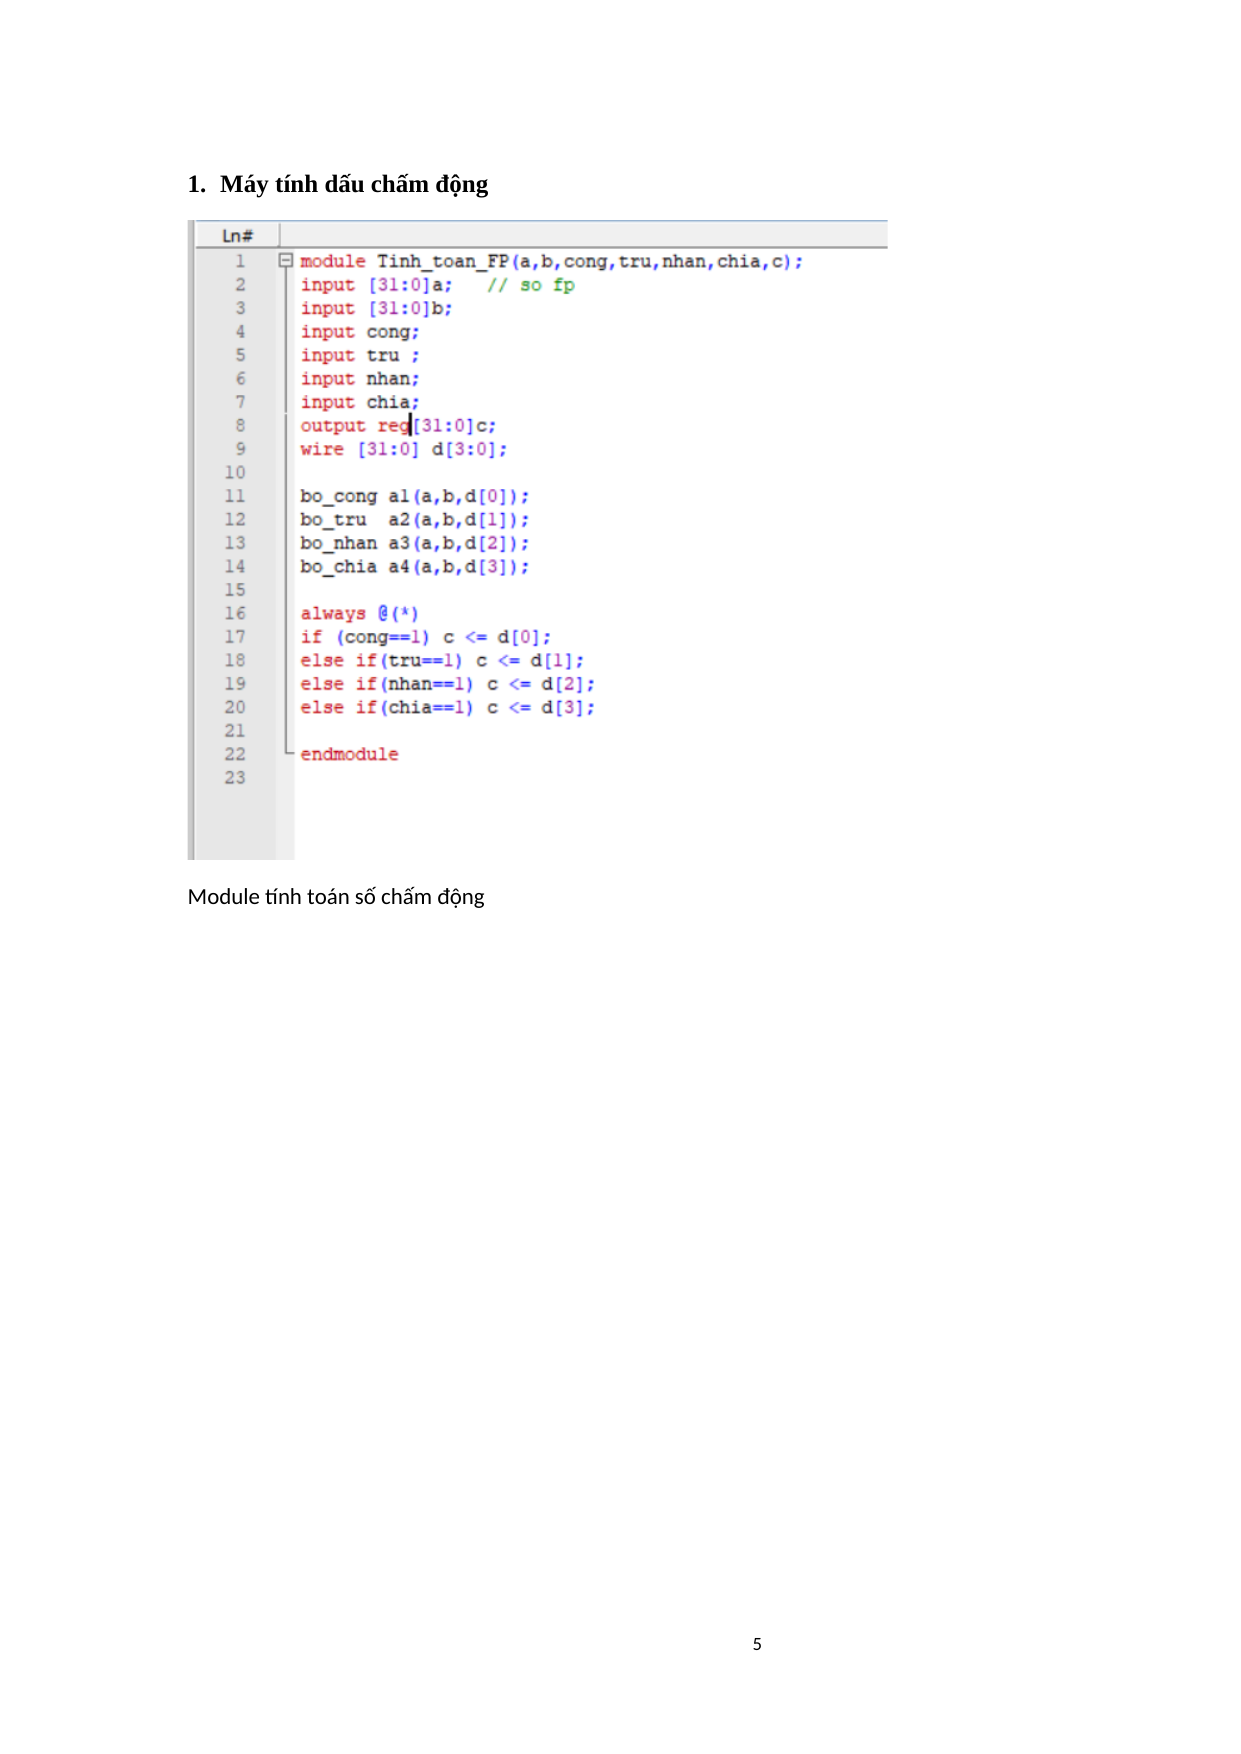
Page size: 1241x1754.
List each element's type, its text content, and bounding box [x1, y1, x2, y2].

list Module tính toán số chấm động [187, 882, 1053, 911]
list Máy tính dấu chấm động [187, 169, 1053, 198]
picture [187, 220, 888, 860]
